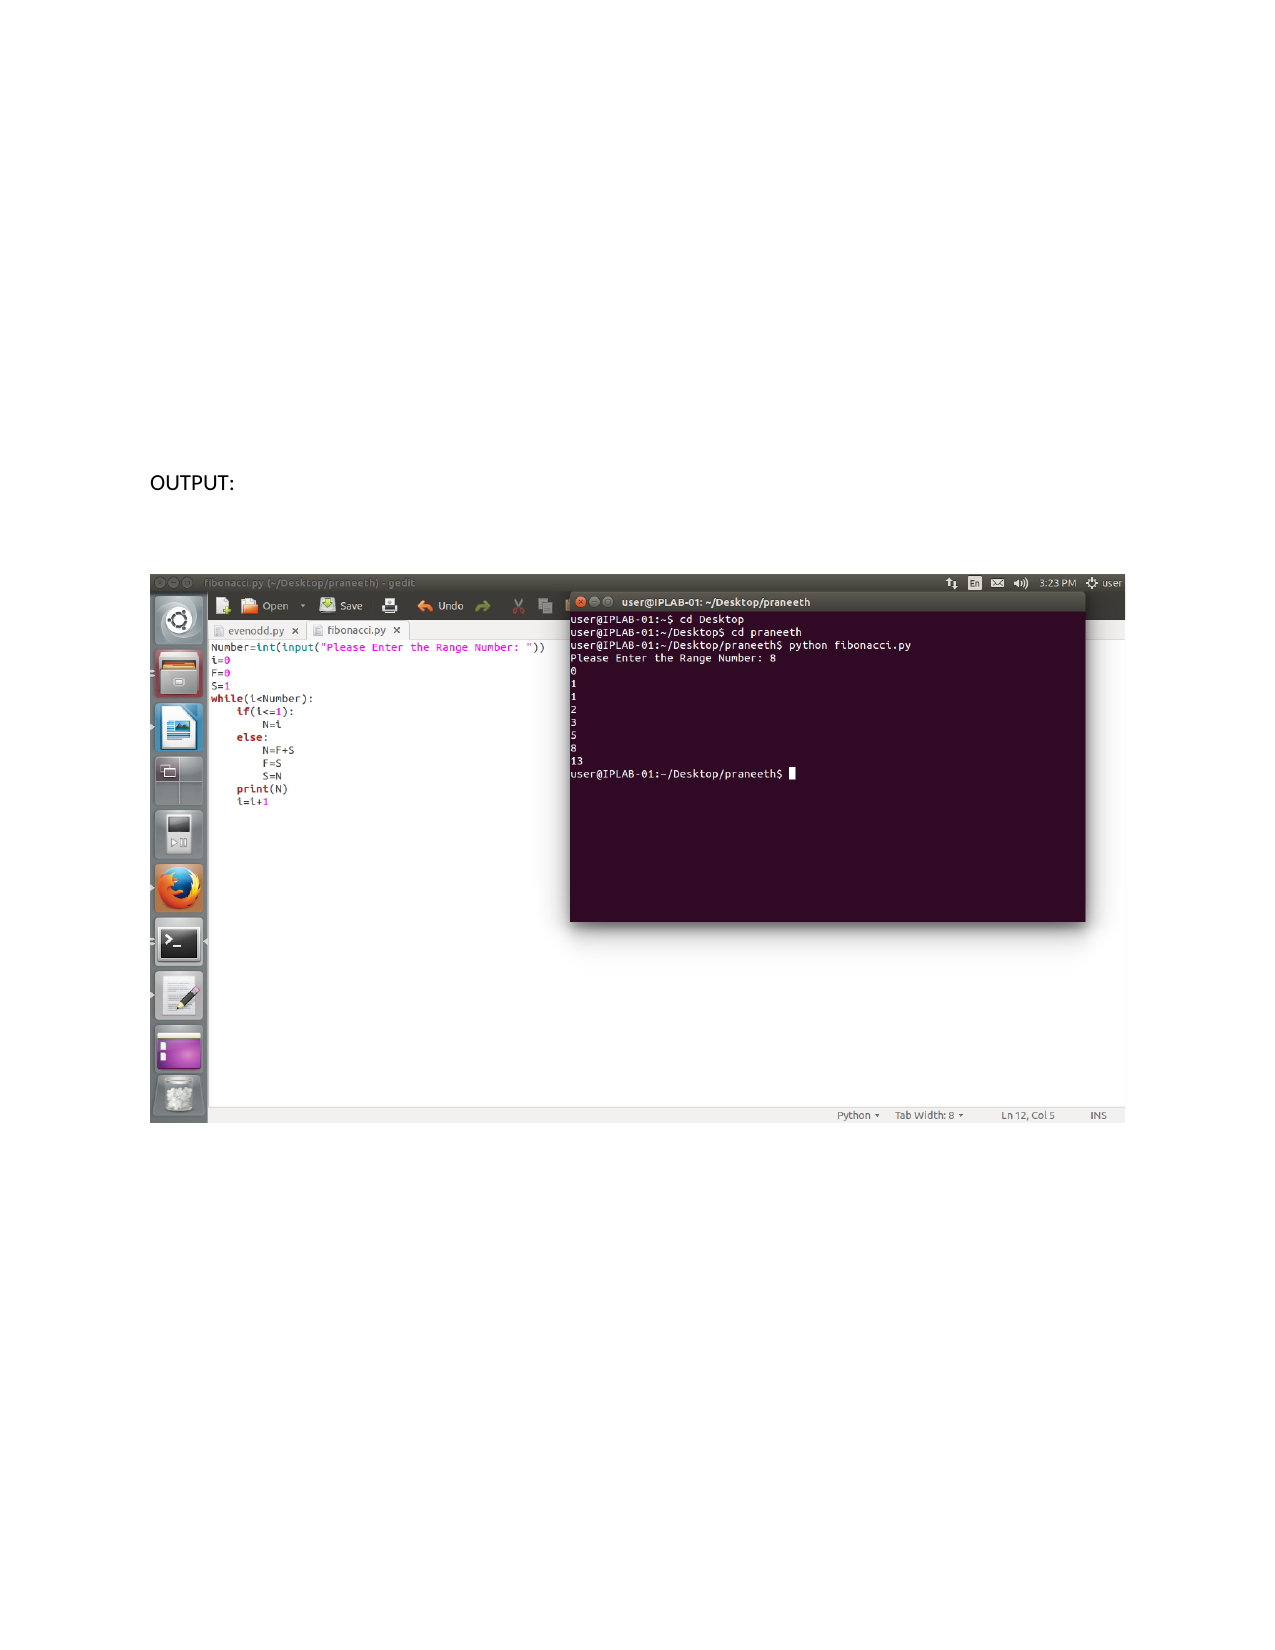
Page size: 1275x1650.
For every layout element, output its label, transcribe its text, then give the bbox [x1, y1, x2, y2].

picture [150, 574, 1125, 1123]
text OUTPUT: [150, 468, 1125, 496]
